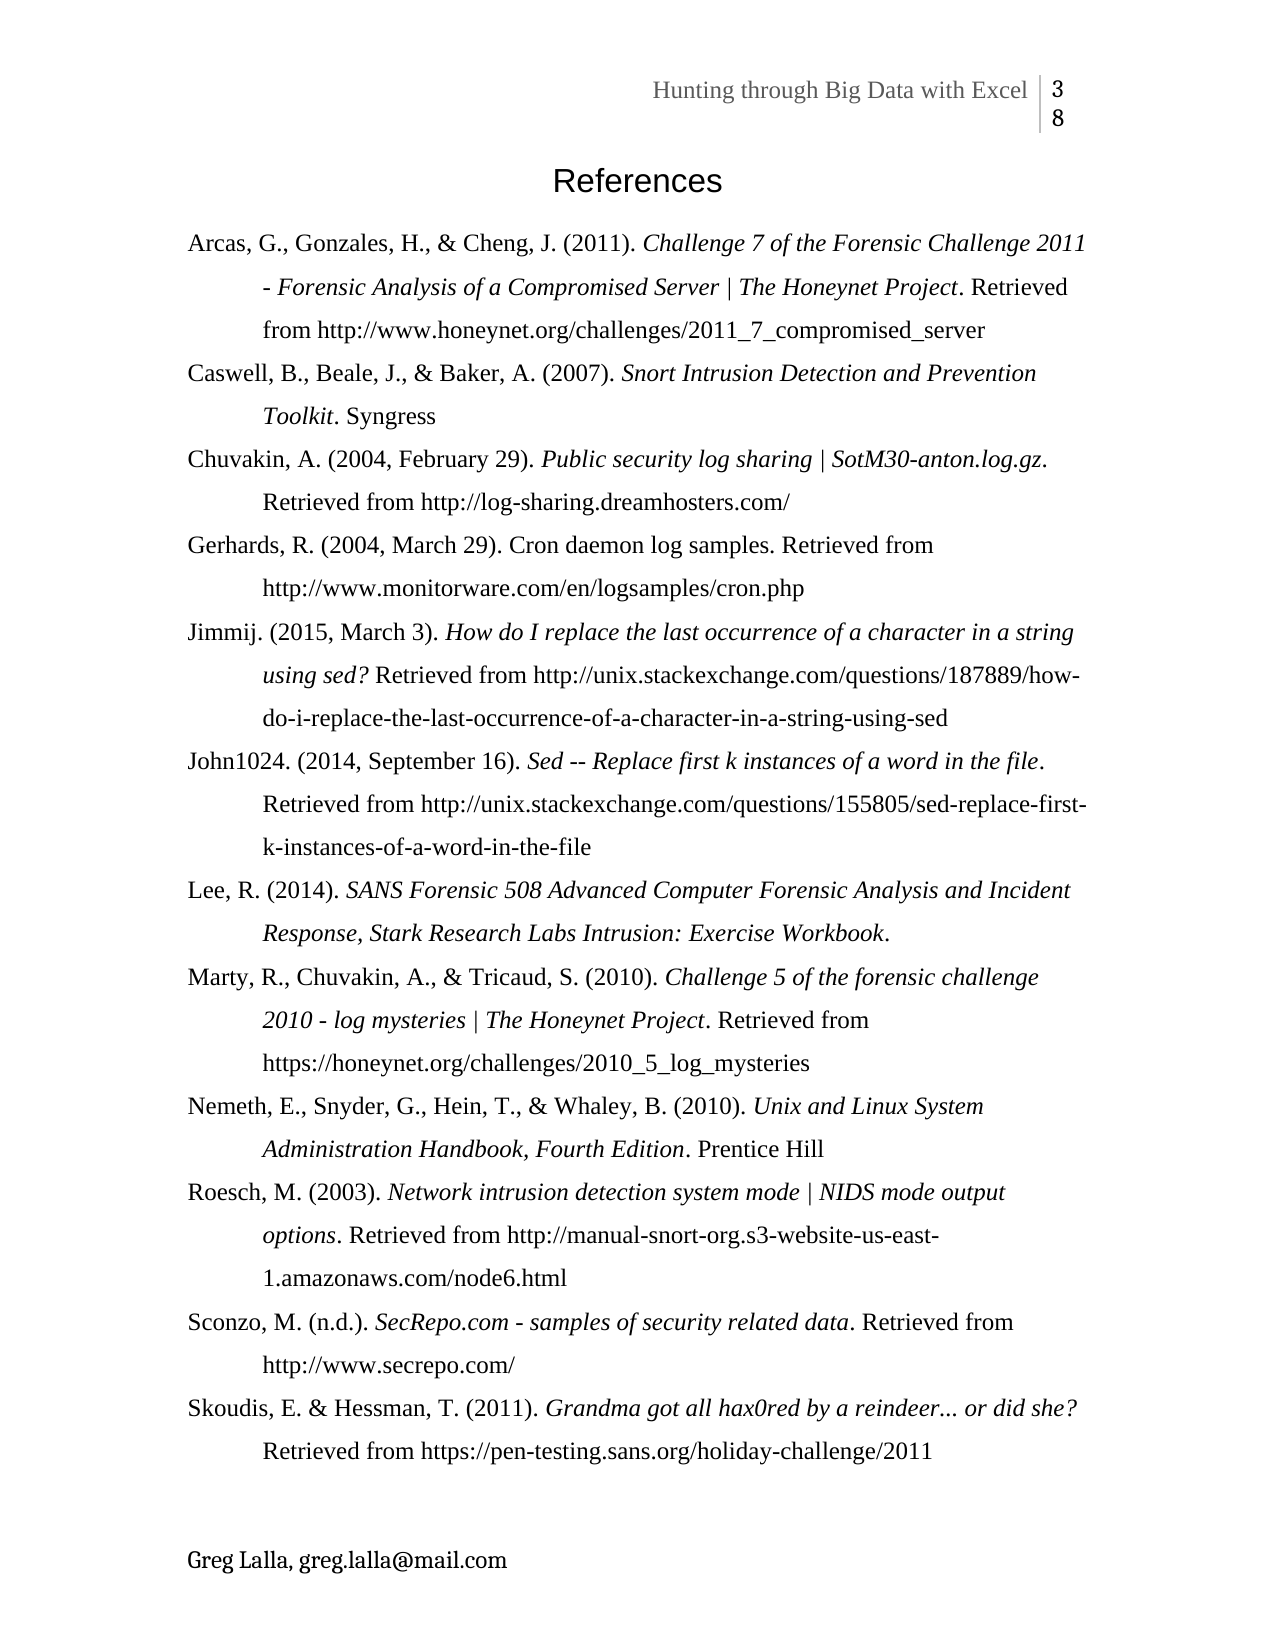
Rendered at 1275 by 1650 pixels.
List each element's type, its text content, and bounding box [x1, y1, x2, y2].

text Nemeth, E., Snyder, G., Hein, T., & Whaley, B. (2010). Unix and Linux System Administration Handbook, Fourth Edition. Prentice Hill [187, 1091, 1087, 1163]
text John1024. (2014, September 16). Sed -- Replace first k instances of a word in the file. Retrieved from http://unix.stackexchange.com/questions/155805/sed-replace-first-k-instances-of-a-word-in-the-file [187, 746, 1087, 861]
text Caswell, B., Beale, J., & Baker, A. (2007). Snort Intrusion Detection and Prevention Toolkit. Syngress [187, 358, 1087, 430]
text Chuvakin, A. (2004, February 29). Public security log sharing | SotM30-anton.log.gz. Retrieved from http://log-sharing.dreamhosters.com/ [187, 444, 1087, 516]
text Gerhards, R. (2004, March 29). Cron daemon log samples. Retrieved from http://www.monitorware.com/en/logsamples/cron.php [187, 530, 1087, 602]
text Sconzo, M. (n.d.). SecRepo.com - samples of security related data. Retrieved from http://www.secrepo.com/ [187, 1307, 1087, 1378]
text Marty, R., Chuvakin, A., & Tricaud, S. (2010). Challenge 5 of the forensic challenge 2010 - log mysteries | The Honeynet Project. Retrieved from https://honeynet.org/challenges/2010_5_log_mysteries [187, 962, 1087, 1077]
text Roesch, M. (2003). Network intrusion detection system mode | NIDS mode output options. Retrieved from http://manual-snort-org.s3-website-us-east-1.amazonaws.com/node6.html [187, 1177, 1087, 1292]
text Lee, R. (2014). SANS Forensic 508 Advanced Computer Forensic Analysis and Incident Response, Stark Research Labs Intrusion: Exercise Workbook. [187, 875, 1087, 947]
text Jimmij. (2015, March 3). How do I replace the last occurrence of a character in a string using sed? Retrieved from http://unix.stackexchange.com/questions/187889/how-do-i-replace-the-last-occurrence-of-a-character-in-a-string-using-sed [187, 617, 1087, 732]
text Skoudis, E. & Hessman, T. (2011). Grandma got all hax0red by a reindeer... or did she? Retrieved from https://pen-testing.sans.org/holiday-challenge/2011 [187, 1393, 1087, 1465]
text Arcas, G., Gonzales, H., & Cheng, J. (2011). Challenge 7 of the Forensic Challenge 2011 - Forensic Analysis of a Compromised Server | The Honeynet Project. Retrieved from http://www.honeynet.org/challenges/2011_7_compromised_server [187, 228, 1087, 343]
text References [187, 161, 1087, 200]
